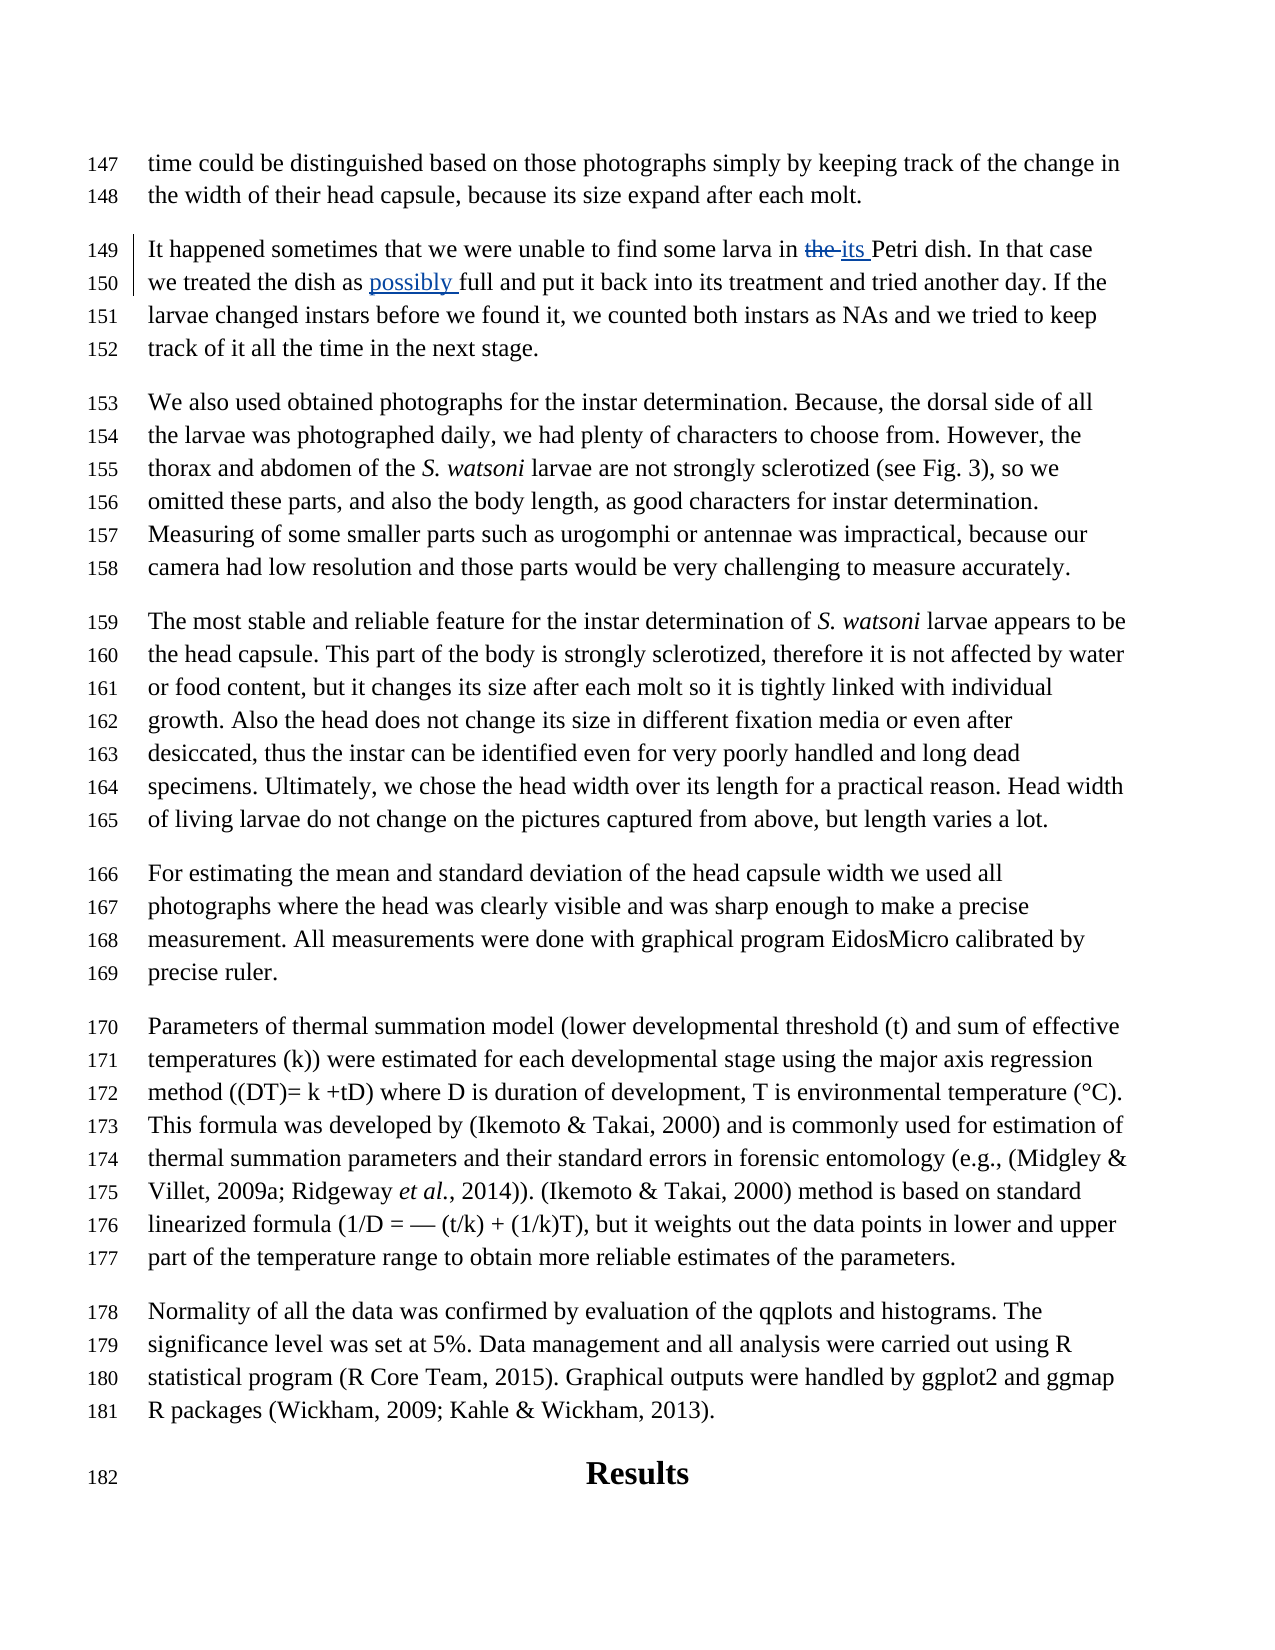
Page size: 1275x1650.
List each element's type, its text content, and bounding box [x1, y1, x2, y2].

text It happened sometimes that we were unable to find some larva in Petri dish. In that case we treated the dish as full and put it back into its treatment and tried another day. If the larvae changed instars before we found it, we counted both instars as NAs and we tried to keep track of it all the time in the next stage. [148, 234, 1127, 362]
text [148, 148, 1127, 209]
title Results [148, 1453, 1127, 1492]
text Parameters of thermal summation model (lower developmental threshold (t) and sum of effective temperatures (k)) were estimated for each developmental stage using the major axis regression method ((DT)= k +tD) where D is duration of development, T is environmental temperature (°C). This formula was developed by (Ikemoto & Takai, 2000) and is commonly used for estimation of thermal summation parameters and their standard errors in forensic entomology (e.g., (Midgley & Villet, 2009a; Ridgeway et al., 2014)). (Ikemoto & Takai, 2000) method is based on standard linearized formula (1/D = — (t/k) + (1/k)T), but it weights out the data points in lower and upper part of the temperature range to obtain more reliable estimates of the parameters. [148, 1011, 1127, 1271]
text Normality of all the data was confirmed by evaluation of the qqplots and histograms. The significance level was set at 5%. Data management and all analysis were carried out using R statistical program (R Core Team, 2015). Graphical outputs were handled by ggplot2 and ggmap R packages (Wickham, 2009; Kahle & Wickham, 2013). [148, 1296, 1127, 1424]
text For estimating the mean and standard deviation of the head capsule width we used all photographs where the head was clearly visible and was sharp enough to make a precise measurement. All measurements were done with graphical program EidosMicro calibrated by precise ruler. [148, 858, 1127, 986]
text We also used obtained photographs for the instar determination. Because, the dorsal side of all the larvae was photographed daily, we had plenty of characters to choose from. However, the thorax and abdomen of the S. watsoni larvae are not strongly sclerotized (see Fig. 3), so we omitted these parts, and also the body length, as good characters for instar determination. Measuring of some smaller parts such as urogomphi or antennae was impractical, because our camera had low resolution and those parts would be very challenging to measure accurately. [148, 387, 1127, 581]
text The most stable and reliable feature for the instar determination of S. watsoni larvae appears to be the head capsule. This part of the body is strongly sclerotized, therefore it is not affected by water or food content, but it changes its size after each molt so it is tightly linked with individual growth. Also the head does not change its size in different fixation media or even after desiccated, thus the instar can be identified even for very poorly handled and long dead specimens. Ultimately, we chose the head width over its length for a practical reason. Head width of living larvae do not change on the pictures captured from above, but length varies a lot. [148, 606, 1127, 833]
